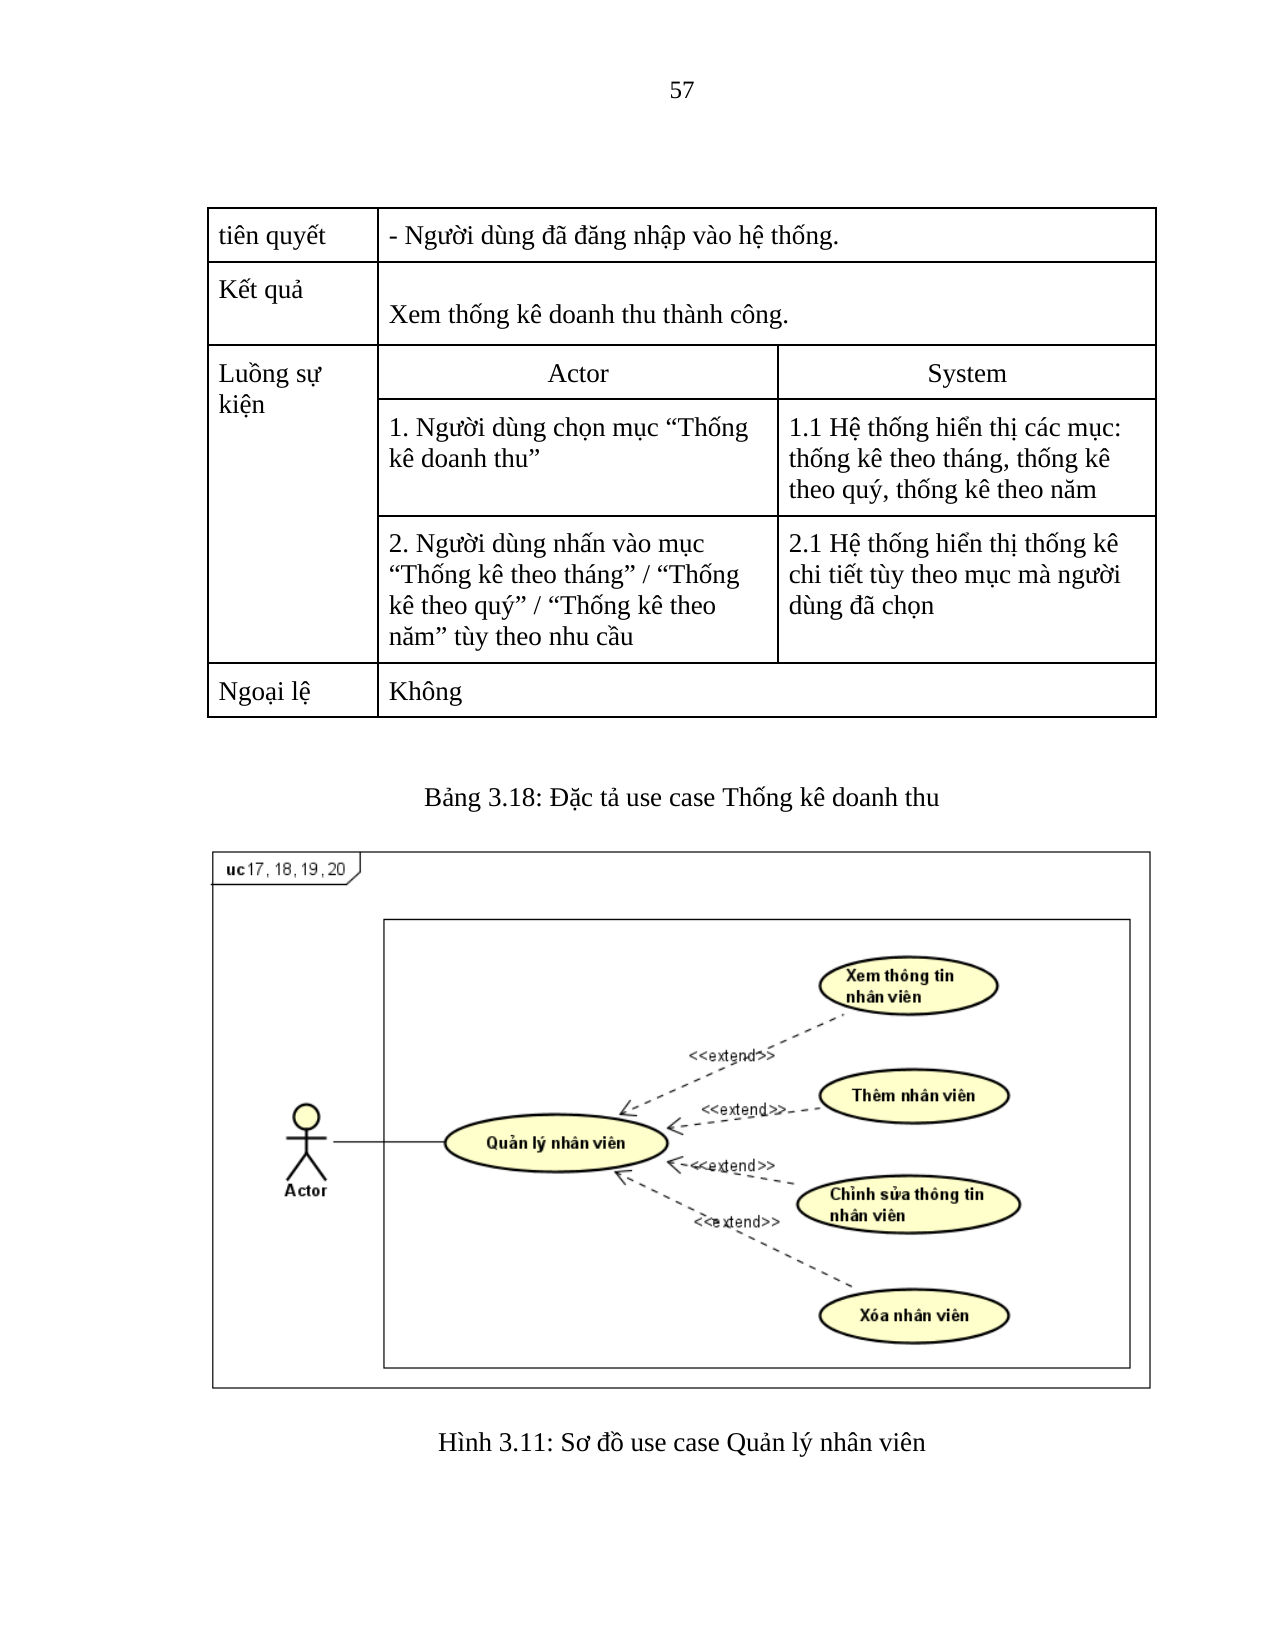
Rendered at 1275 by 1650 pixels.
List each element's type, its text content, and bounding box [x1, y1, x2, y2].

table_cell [379, 209, 1155, 261]
table_cell 2.1 Hệ thống hiển thị thống kê chi tiết tùy theo mục mà người dùng đã chọn [779, 517, 1155, 662]
table_cell Luồng sự kiện [209, 346, 377, 662]
table_cell Actor [379, 346, 777, 398]
table_cell Xem thống kê doanh thu thành công. [379, 263, 1155, 344]
table_cell Ngoại lệ [209, 664, 377, 716]
table_cell System [779, 346, 1155, 398]
text Hình 3.11: Sơ đồ use case Quản lý nhân viên [207, 1426, 1157, 1457]
table_cell 1.1 Hệ thống hiển thị các mục: thống kê theo tháng, thống kê theo quý, thống kê theo năm [779, 400, 1155, 514]
table_cell Không [379, 664, 1155, 716]
table_cell Kết quả [209, 263, 377, 344]
table_cell 2. Người dùng nhấn vào mục “Thống kê theo tháng” / “Thống kê theo quý” / “Thống kê theo năm” tùy theo nhu cầu [379, 517, 777, 662]
picture [206, 845, 1157, 1395]
table_cell 1. Người dùng chọn mục “Thống kê doanh thu” [379, 400, 777, 514]
text Bảng 3.18: Đặc tả use case Thống kê doanh thu [207, 782, 1157, 813]
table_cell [209, 209, 377, 261]
